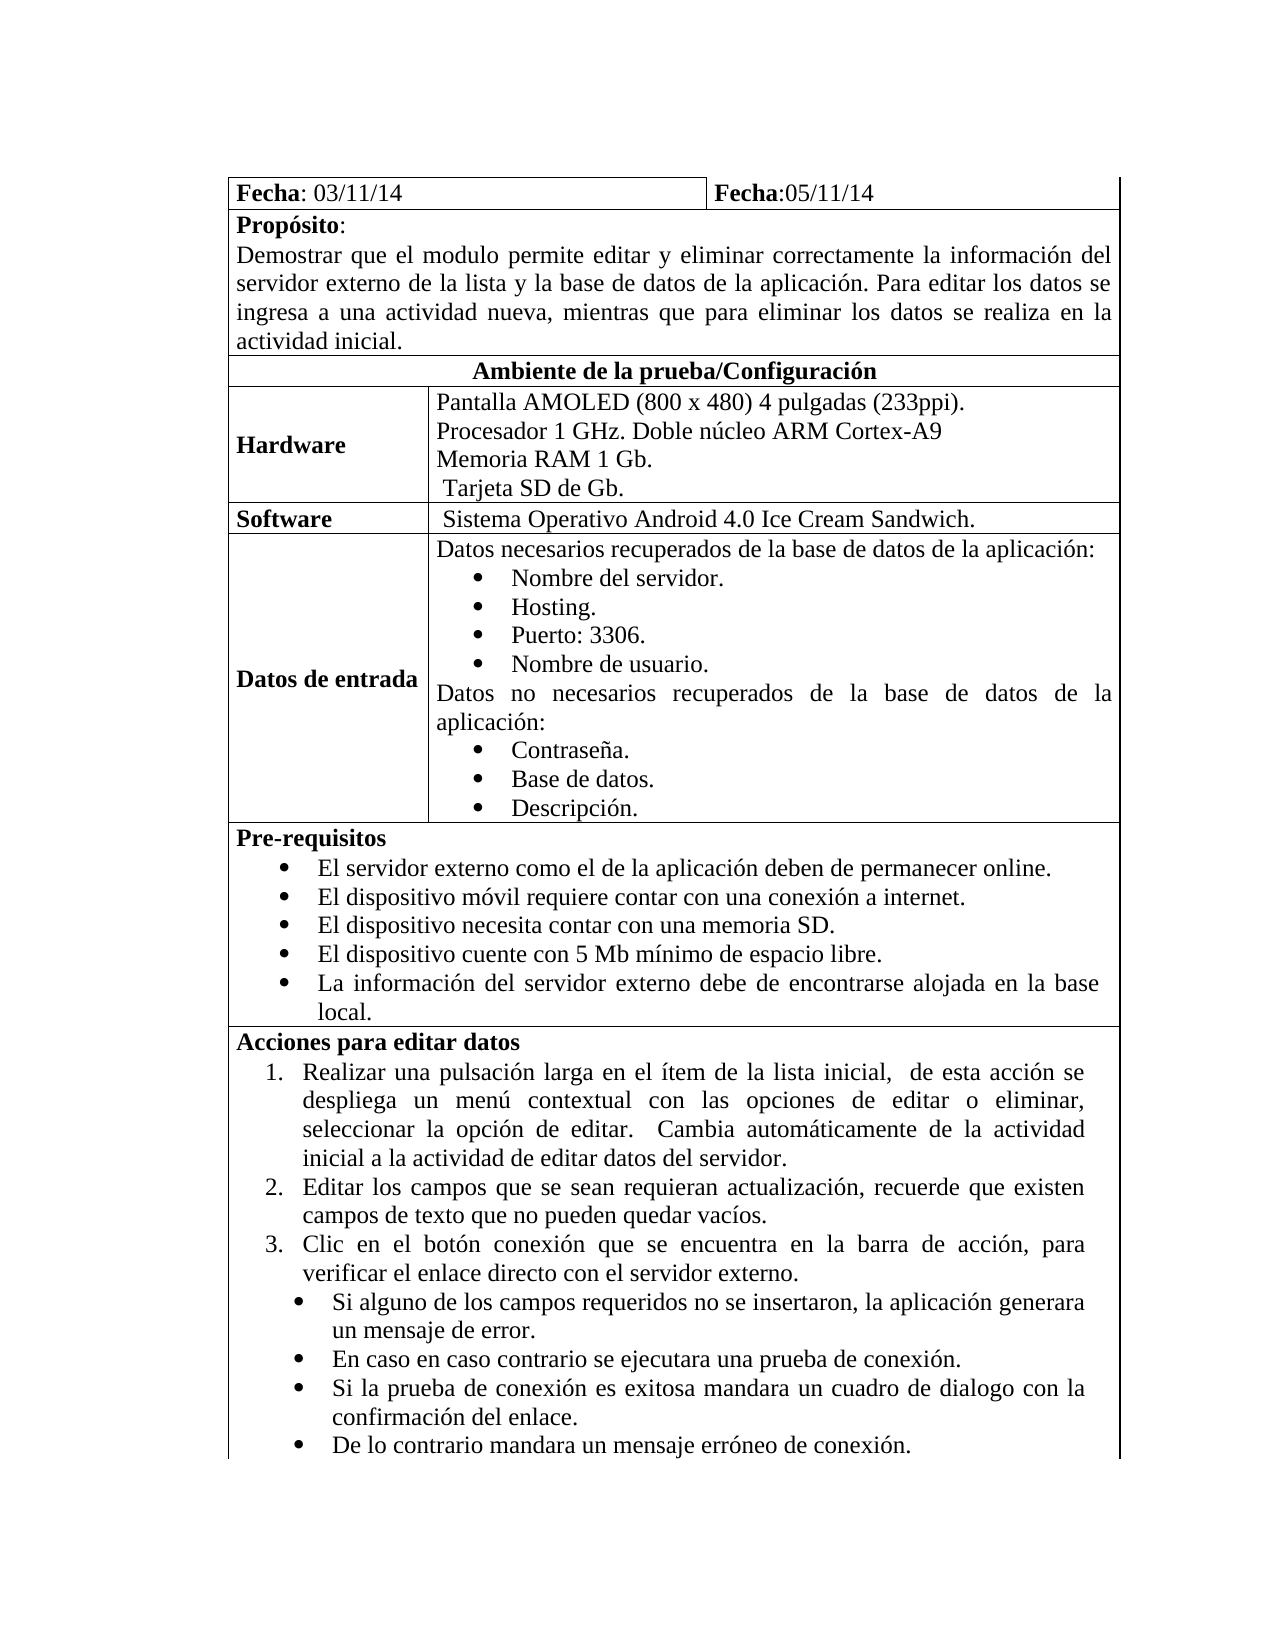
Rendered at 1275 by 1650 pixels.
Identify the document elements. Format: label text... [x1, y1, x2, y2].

table_cell Datos necesarios recuperados de la base de datos de la aplicación: Nombre del servidor. Hosting. Puerto: 3306. Nombre de usuario. Datos no necesarios recuperados de la base de datos de la aplicación: Contraseña. Base de datos. Descripción. [429, 534, 1119, 822]
table_cell El servidor externo como el de la aplicación deben de permanecer online. El dispositivo móvil requiere contar con una conexión a internet. El dispositivo necesita contar con una memoria SD. El dispositivo cuente con 5 Mb mínimo de espacio libre. La información del servidor externo debe de encontrarse alojada en la base local. [229, 853, 1119, 1026]
table_cell Ambiente de la prueba/Configuración [229, 356, 1119, 386]
table_cell Pre-requisitos [229, 823, 1119, 853]
table_cell Software [229, 503, 428, 533]
table_cell Fecha:05/11/14 [707, 177, 1119, 208]
table_cell Propósito: [229, 210, 1119, 240]
table_cell Sistema Operativo Android 4.0 Ice Cream Sandwich. [429, 503, 1119, 533]
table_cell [229, 1057, 1119, 1459]
table_cell Datos de entrada [229, 534, 428, 822]
table_cell Pantalla AMOLED (800 x 480) 4 pulgadas (233ppi). Procesador 1 GHz. Doble núcleo ARM Cortex-A9 Memoria RAM 1 Gb. Tarjeta SD de Gb. [429, 387, 1119, 502]
table_cell Acciones para editar datos [229, 1027, 1119, 1057]
table_cell Demostrar que el modulo permite editar y eliminar correctamente la información del servidor externo de la lista y la base de datos de la aplicación. Para editar los datos se ingresa a una actividad nueva, mientras que para eliminar los datos se realiza en la actividad inicial. [229, 240, 1119, 355]
table_cell Fecha: 03/11/14 [229, 178, 706, 208]
table_cell Hardware [229, 387, 428, 502]
